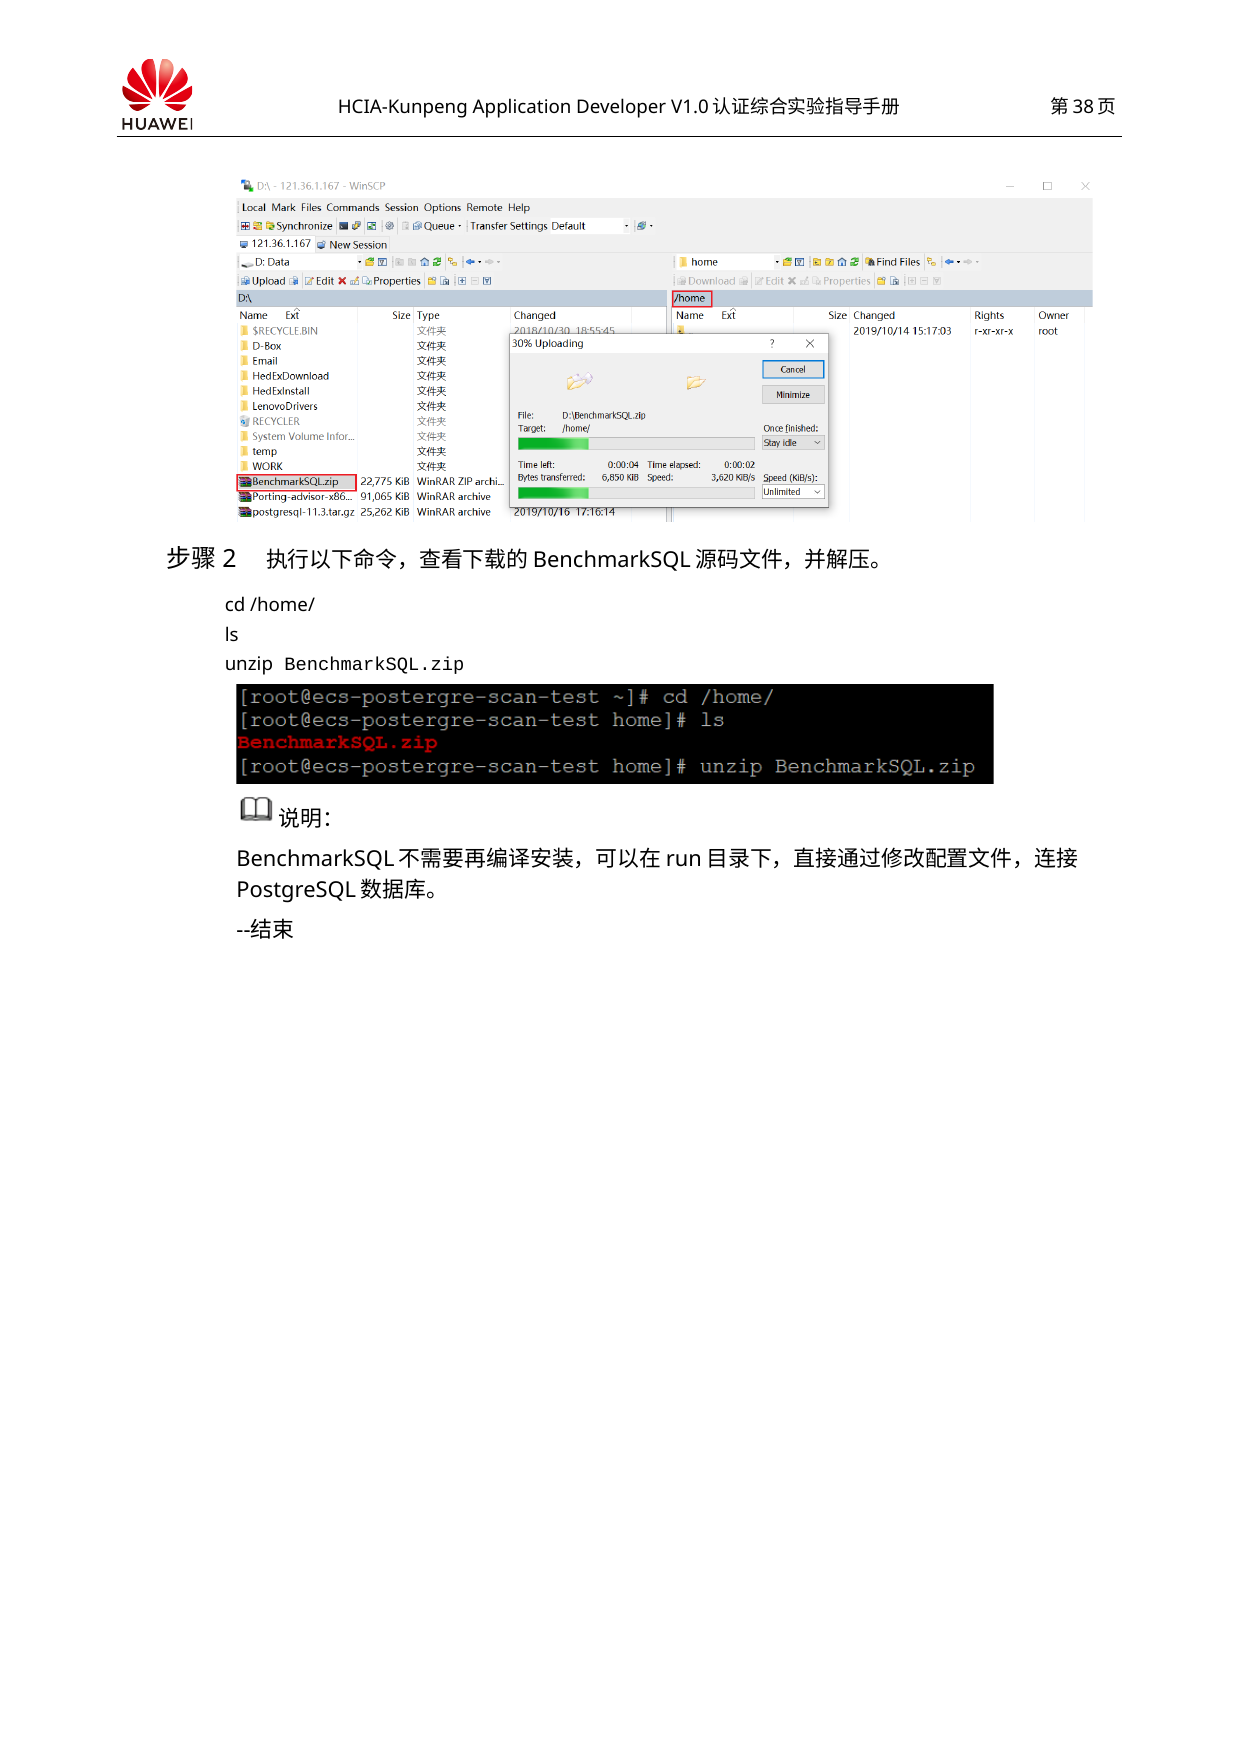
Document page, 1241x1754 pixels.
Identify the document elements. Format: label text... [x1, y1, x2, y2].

picture [236, 792, 279, 826]
text --结束 [236, 912, 1122, 944]
picture [236, 177, 1093, 522]
picture [236, 684, 994, 784]
text cd /home/ [224, 591, 1122, 617]
text 执行以下命令，查看下载的BenchmarkSQL源码文件，并解压。 [236, 538, 1122, 574]
text 说明： [236, 792, 1122, 832]
text BenchmarkSQL不需要再编译安装，可以在run目录下，直接通过修改配置文件，连接PostgreSQL数据库。 [236, 841, 1122, 904]
text ls [224, 621, 1122, 646]
picture [122, 59, 193, 130]
text unzip BenchmarkSQL.zip [224, 651, 1122, 676]
